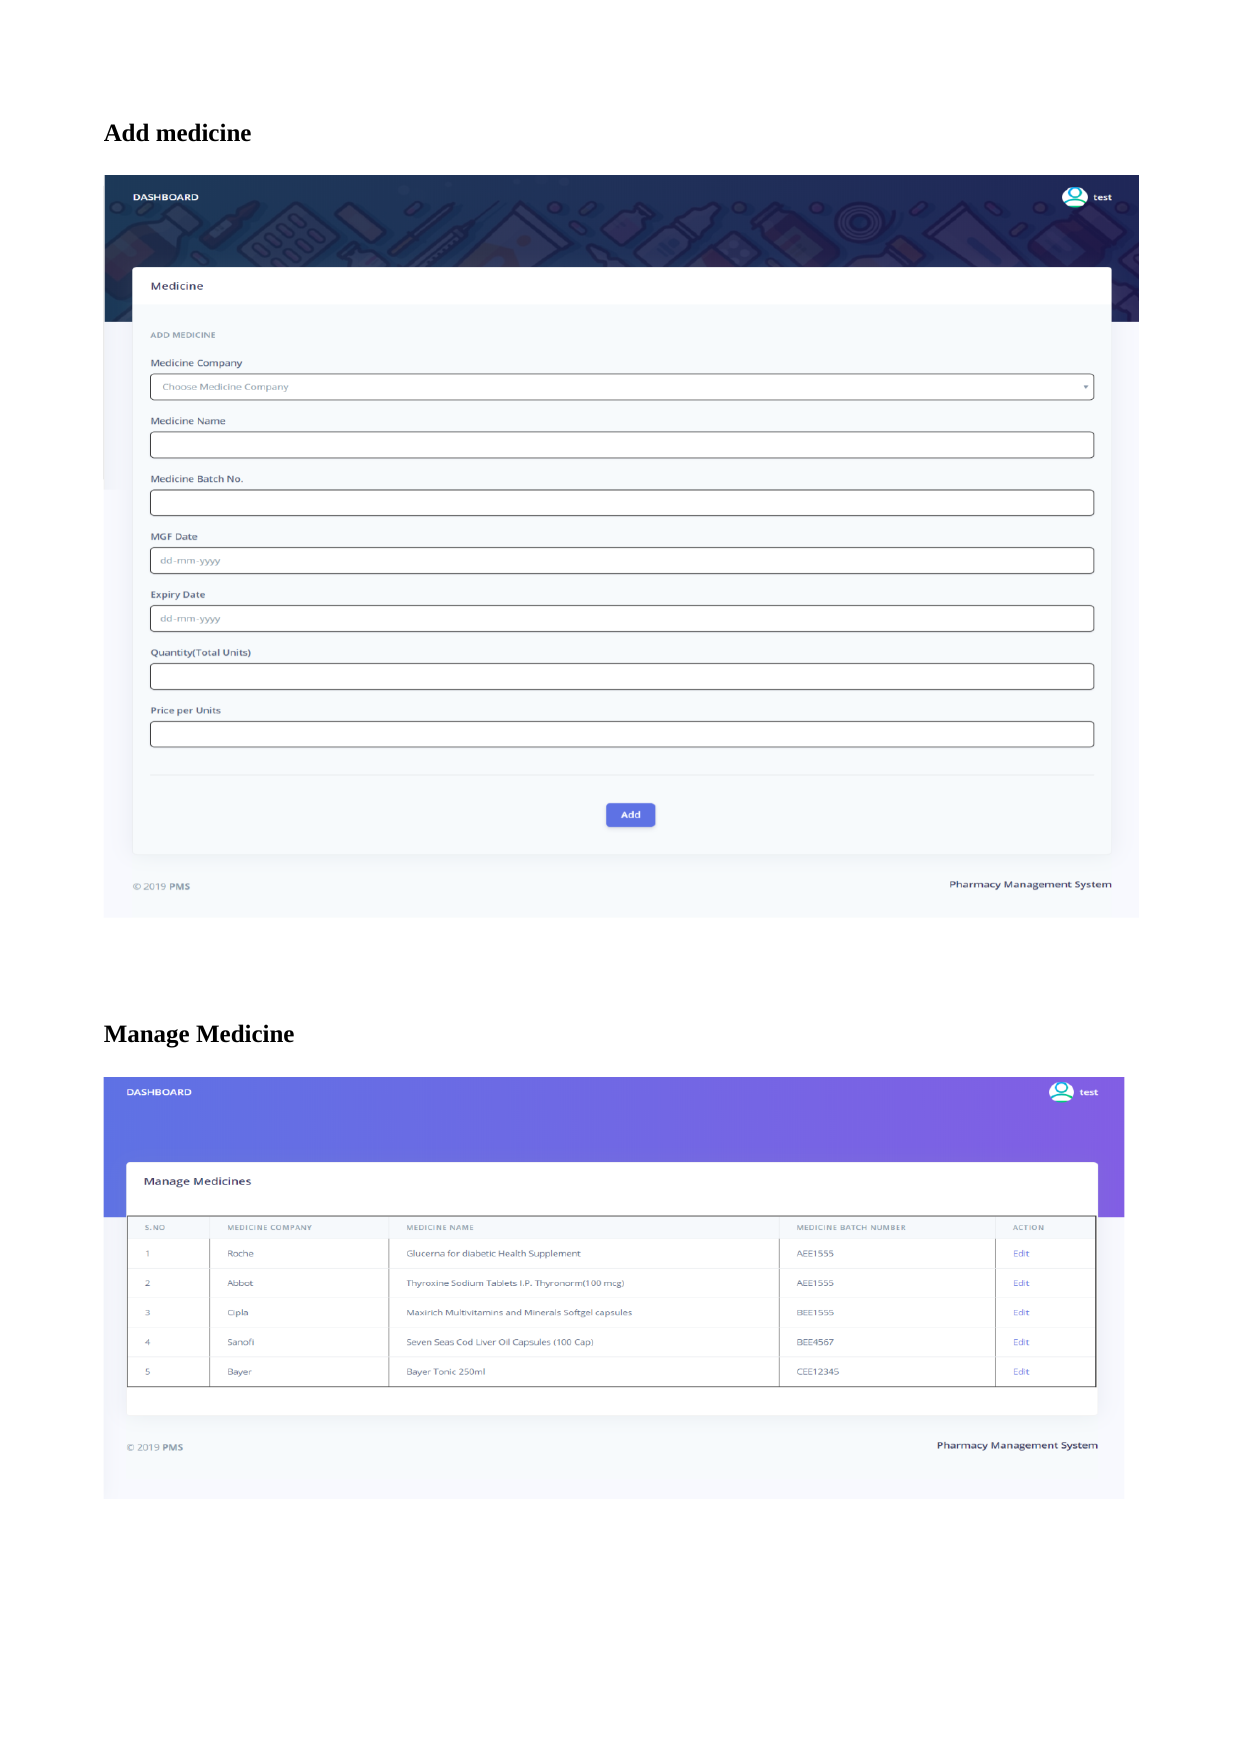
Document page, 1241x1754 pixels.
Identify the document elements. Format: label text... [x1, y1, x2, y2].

text Manage Medicine [103, 1019, 1090, 1048]
picture [103, 175, 1139, 918]
text Add medicine [103, 118, 1090, 147]
picture [103, 1077, 1125, 1499]
